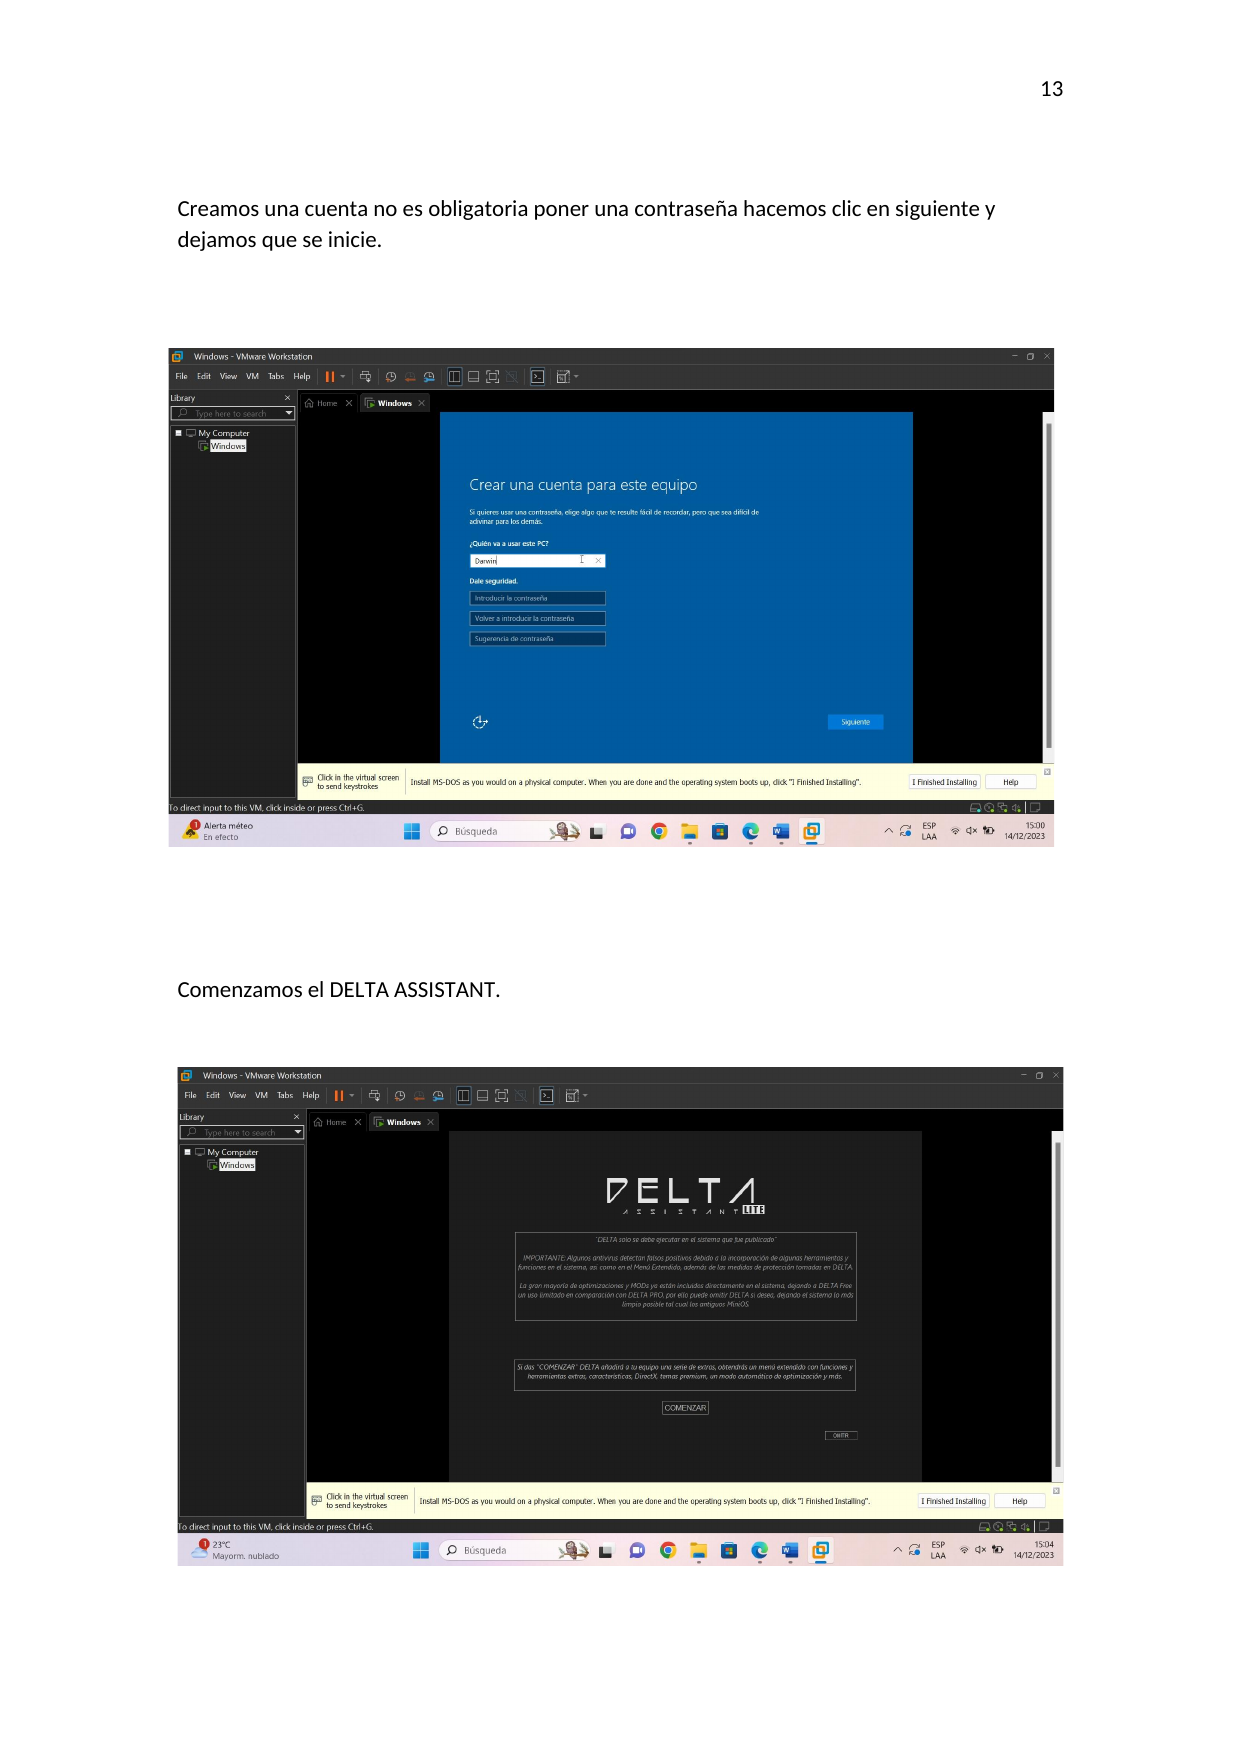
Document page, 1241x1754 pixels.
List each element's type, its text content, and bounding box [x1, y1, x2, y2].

text Creamos una cuenta no es obligatoria poner una contraseña hacemos clic en siguiente y dejamos que se inicie. [177, 194, 1063, 253]
text Comenzamos el DELTA ASSISTANT. [177, 975, 1063, 1003]
